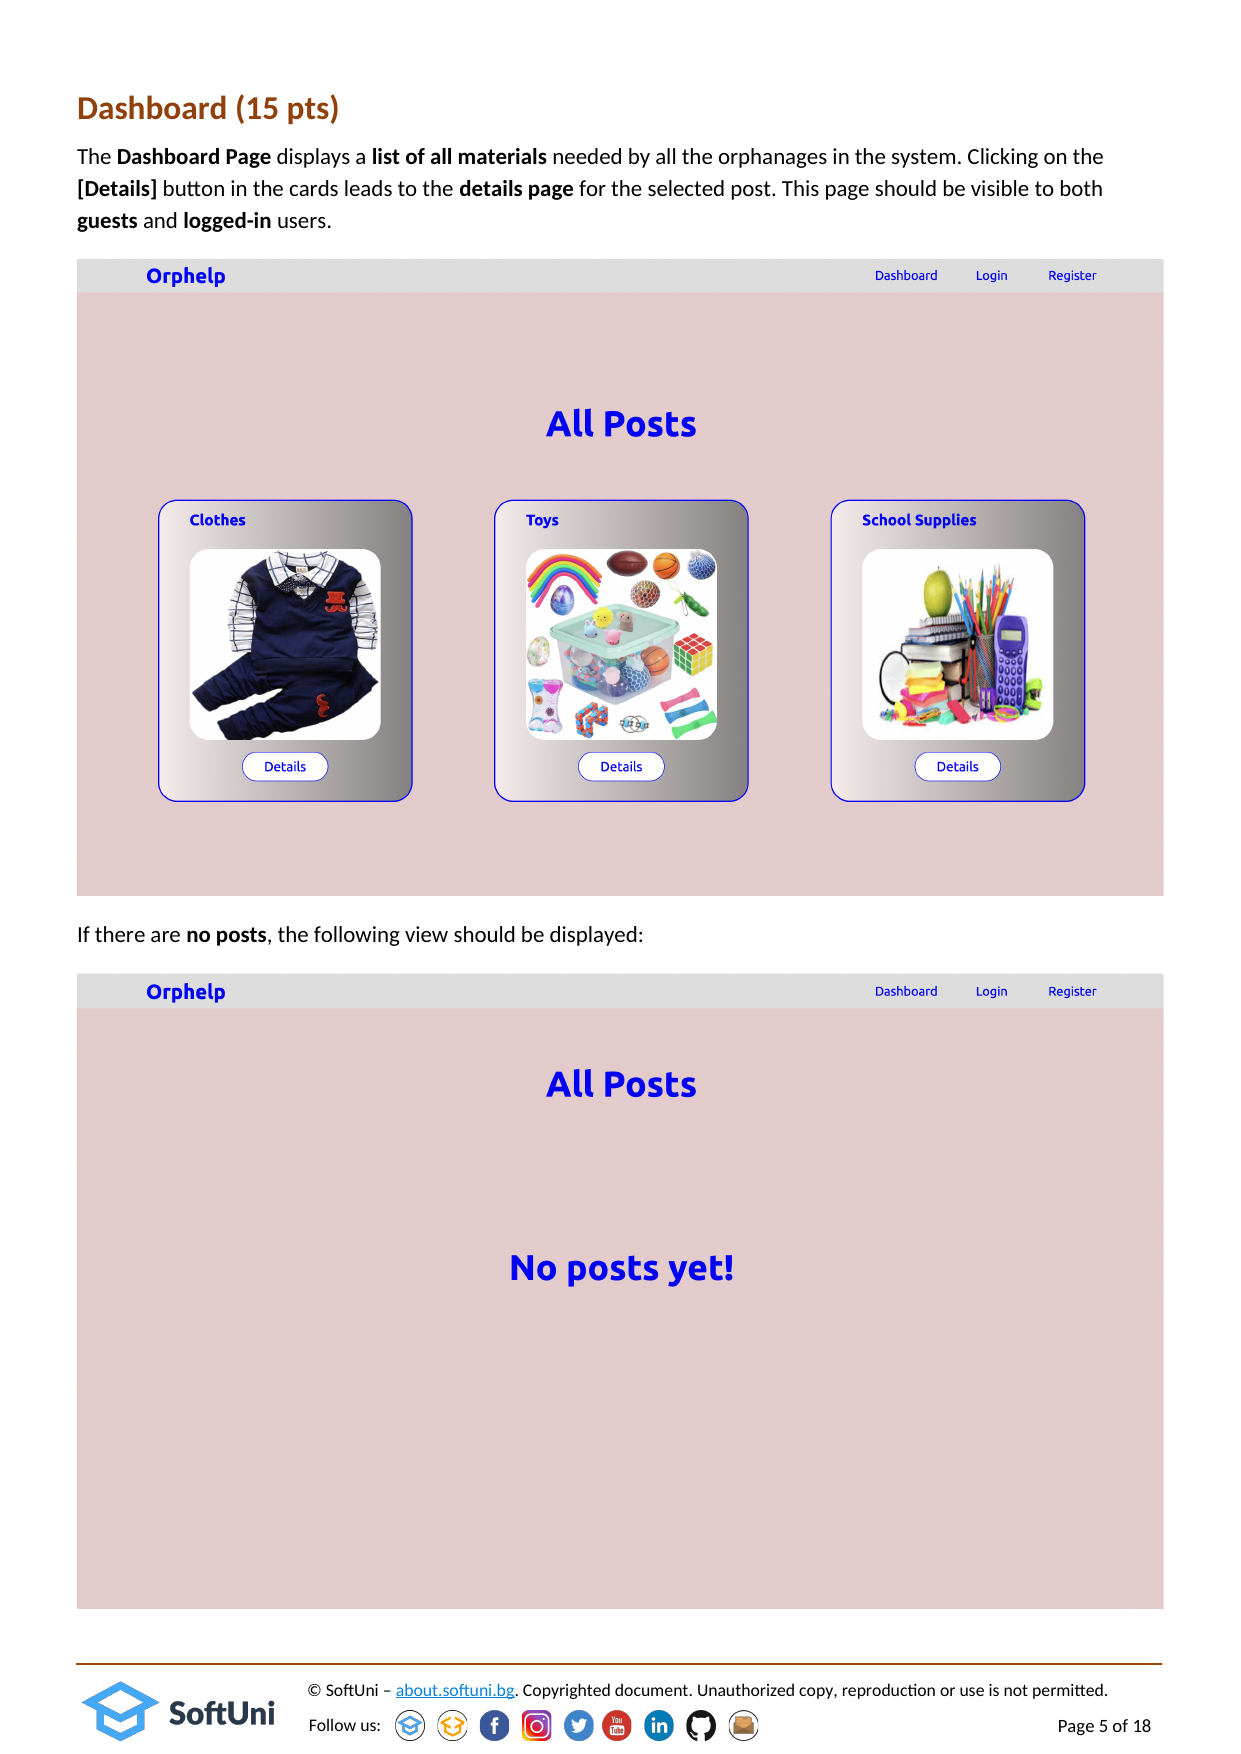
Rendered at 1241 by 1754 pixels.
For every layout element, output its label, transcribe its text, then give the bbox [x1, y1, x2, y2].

text If there are no posts, the following view should be displayed: [77, 921, 1163, 949]
picture [644, 1732, 653, 1741]
picture [76, 973, 1164, 1609]
picture [395, 1710, 425, 1741]
picture [75, 1676, 281, 1747]
picture [479, 1710, 510, 1741]
picture [665, 1710, 674, 1719]
picture [437, 1710, 468, 1741]
text The Dashboard Page displays a list of all materials needed by all the orphanages in the system. Clicking on the [Details] button in the cards leads to the details page for the selected post. This page should be visible to both guests and logged-in users. [77, 142, 1163, 234]
picture [564, 1710, 594, 1741]
picture [602, 1710, 632, 1741]
picture [686, 1710, 716, 1741]
picture [658, 1723, 667, 1732]
picture [522, 1710, 552, 1741]
picture [728, 1710, 759, 1741]
picture [644, 1710, 653, 1719]
picture [76, 259, 1164, 896]
picture [665, 1732, 674, 1741]
subtitle Dashboard (15 pts) [77, 87, 1163, 128]
